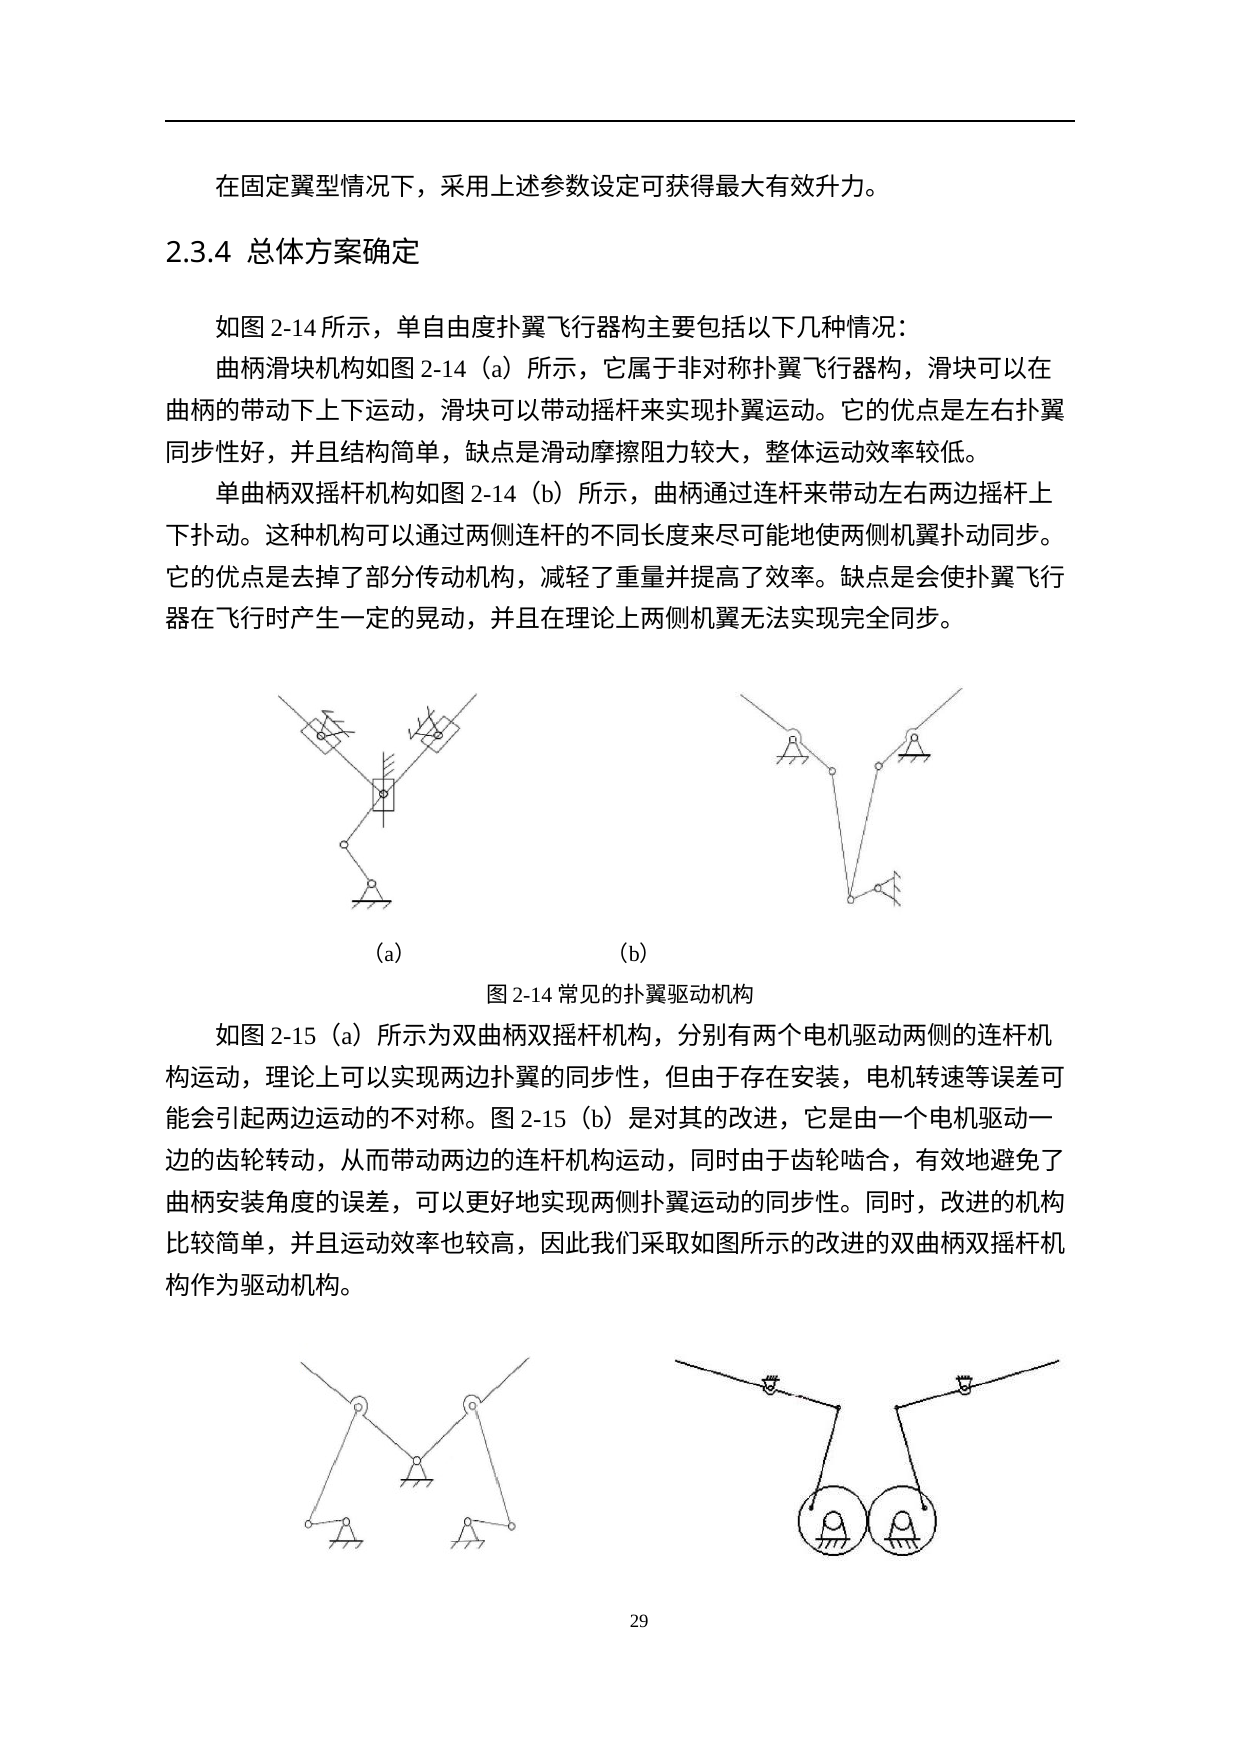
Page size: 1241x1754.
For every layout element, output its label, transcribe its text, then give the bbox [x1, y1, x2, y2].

text 在固定翼型情况下，采用上述参数设定可获得最大有效升力。 [165, 162, 1075, 204]
text 单曲柄双摇杆机构如图2-14（b）所示，曲柄通过连杆来带动左右两边摇杆上下扑动。这种机构可以通过两侧连杆的不同长度来尽可能地使两侧机翼扑动同步。它的优点是去掉了部分传动机构，减轻了重量并提高了效率。缺点是会使扑翼飞行器在飞行时产生一定的晃动，并且在理论上两侧机翼无法实现完全同步。 [165, 469, 1075, 636]
picture [299, 1343, 536, 1568]
picture [674, 1346, 1069, 1571]
picture [272, 680, 510, 917]
text 如图2-15（a）所示为双曲柄双摇杆机构，分别有两个电机驱动两侧的连杆机构运动，理论上可以实现两边扑翼的同步性，但由于存在安装，电机转速等误差可能会引起两边运动的不对称。图2-15（b）是对其的改进，它是由一个电机驱动一边的齿轮转动，从而带动两边的连杆机构运动，同时由于齿轮啮合，有效地避免了曲柄安装角度的误差，可以更好地实现两侧扑翼运动的同步性。同时，改进的机构比较简单，并且运动效率也较高，因此我们采取如图所示的改进的双曲柄双摇杆机构作为驱动机构。 [165, 1011, 1075, 1303]
text 曲柄滑块机构如图2-14（a）所示，它属于非对称扑翼飞行器构，滑块可以在曲柄的带动下上下运动，滑块可以带动摇杆来实现扑翼运动。它的优点是左右扑翼同步性好，并且结构简单，缺点是滑动摩擦阻力较大，整体运动效率较低。 [165, 344, 1075, 469]
text （a） （b） [165, 928, 1075, 969]
picture [729, 678, 966, 915]
subtitle 2.3.4 总体方案确定 [165, 229, 1075, 271]
text 如图2-14所示，单自由度扑翼飞行器构主要包括以下几种情况： [165, 303, 1075, 344]
text 图2-14 常见的扑翼驱动机构 [165, 969, 1075, 1011]
